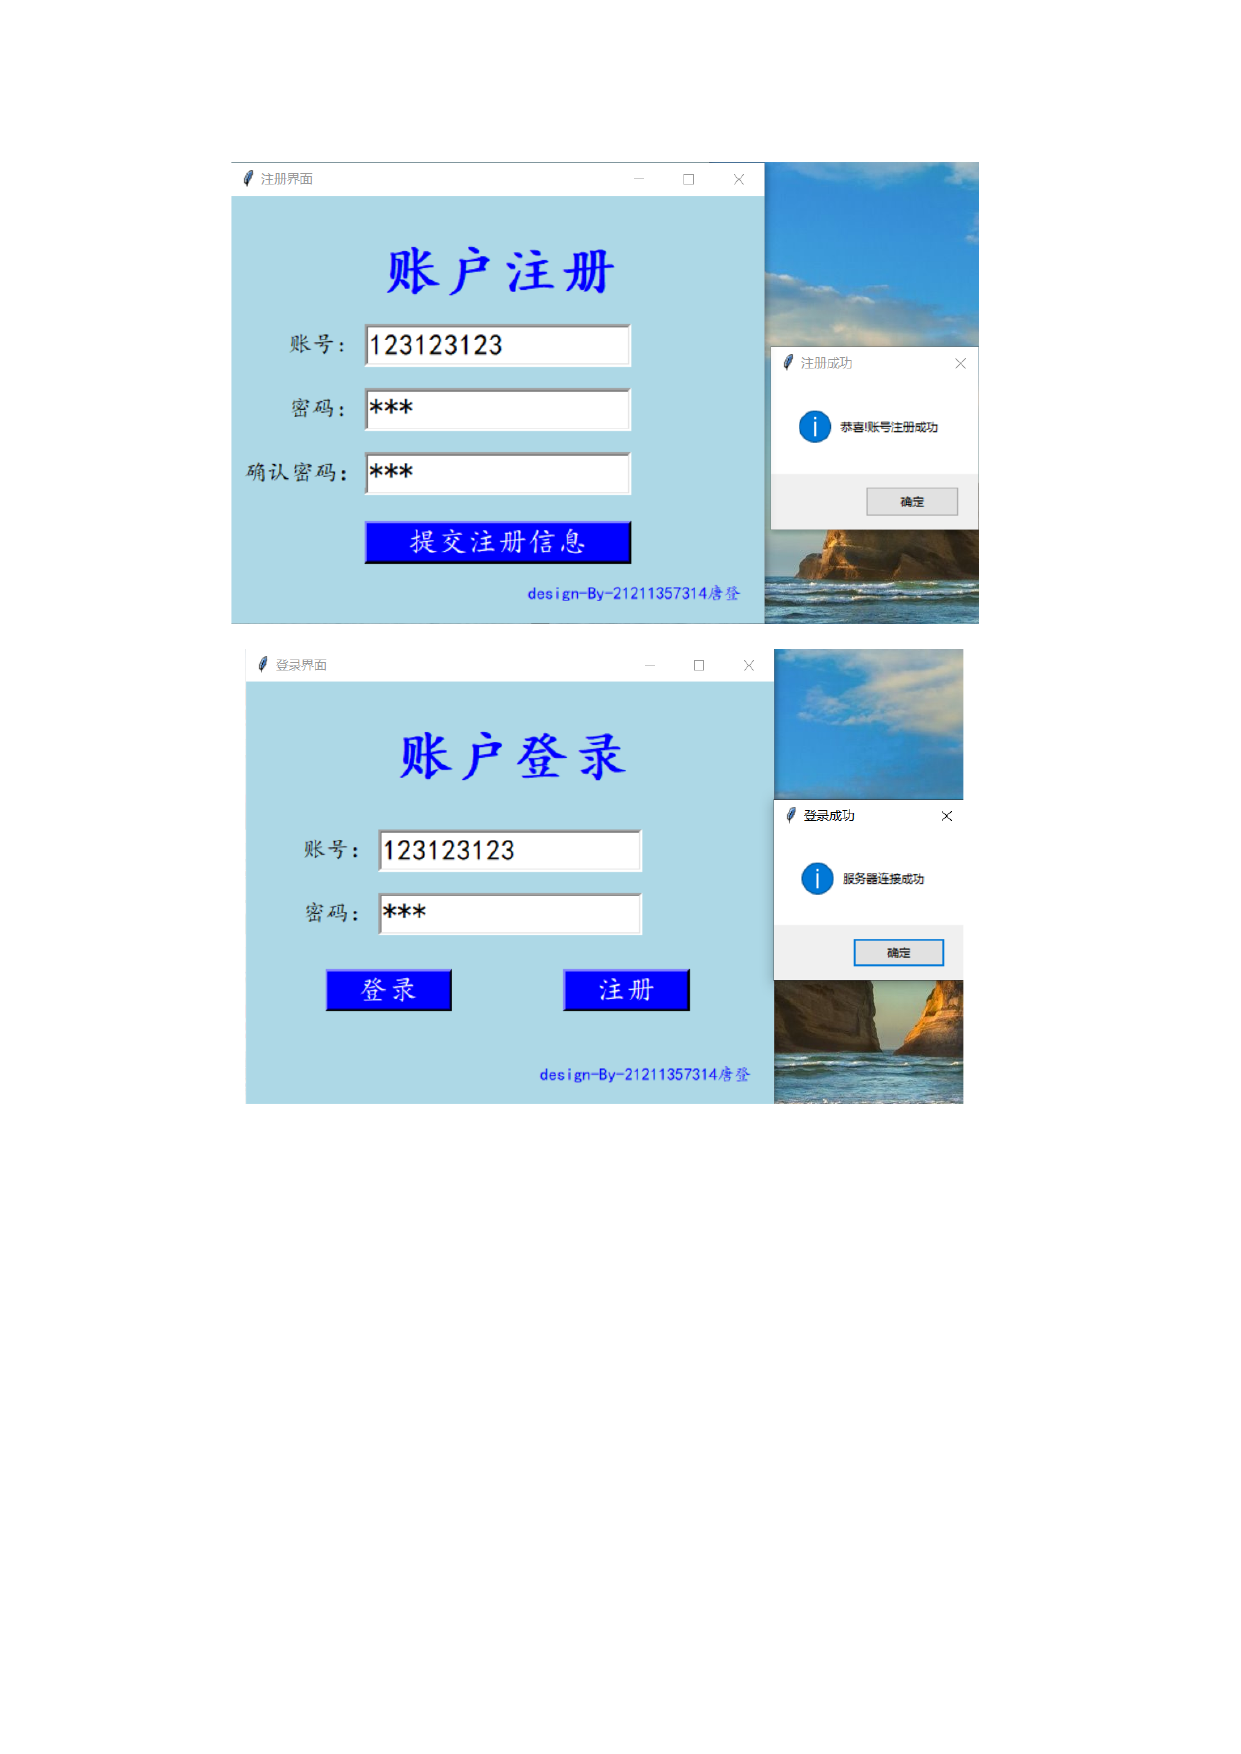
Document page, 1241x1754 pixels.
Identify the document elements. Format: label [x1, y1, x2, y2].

picture [231, 162, 979, 624]
picture [245, 649, 964, 1104]
